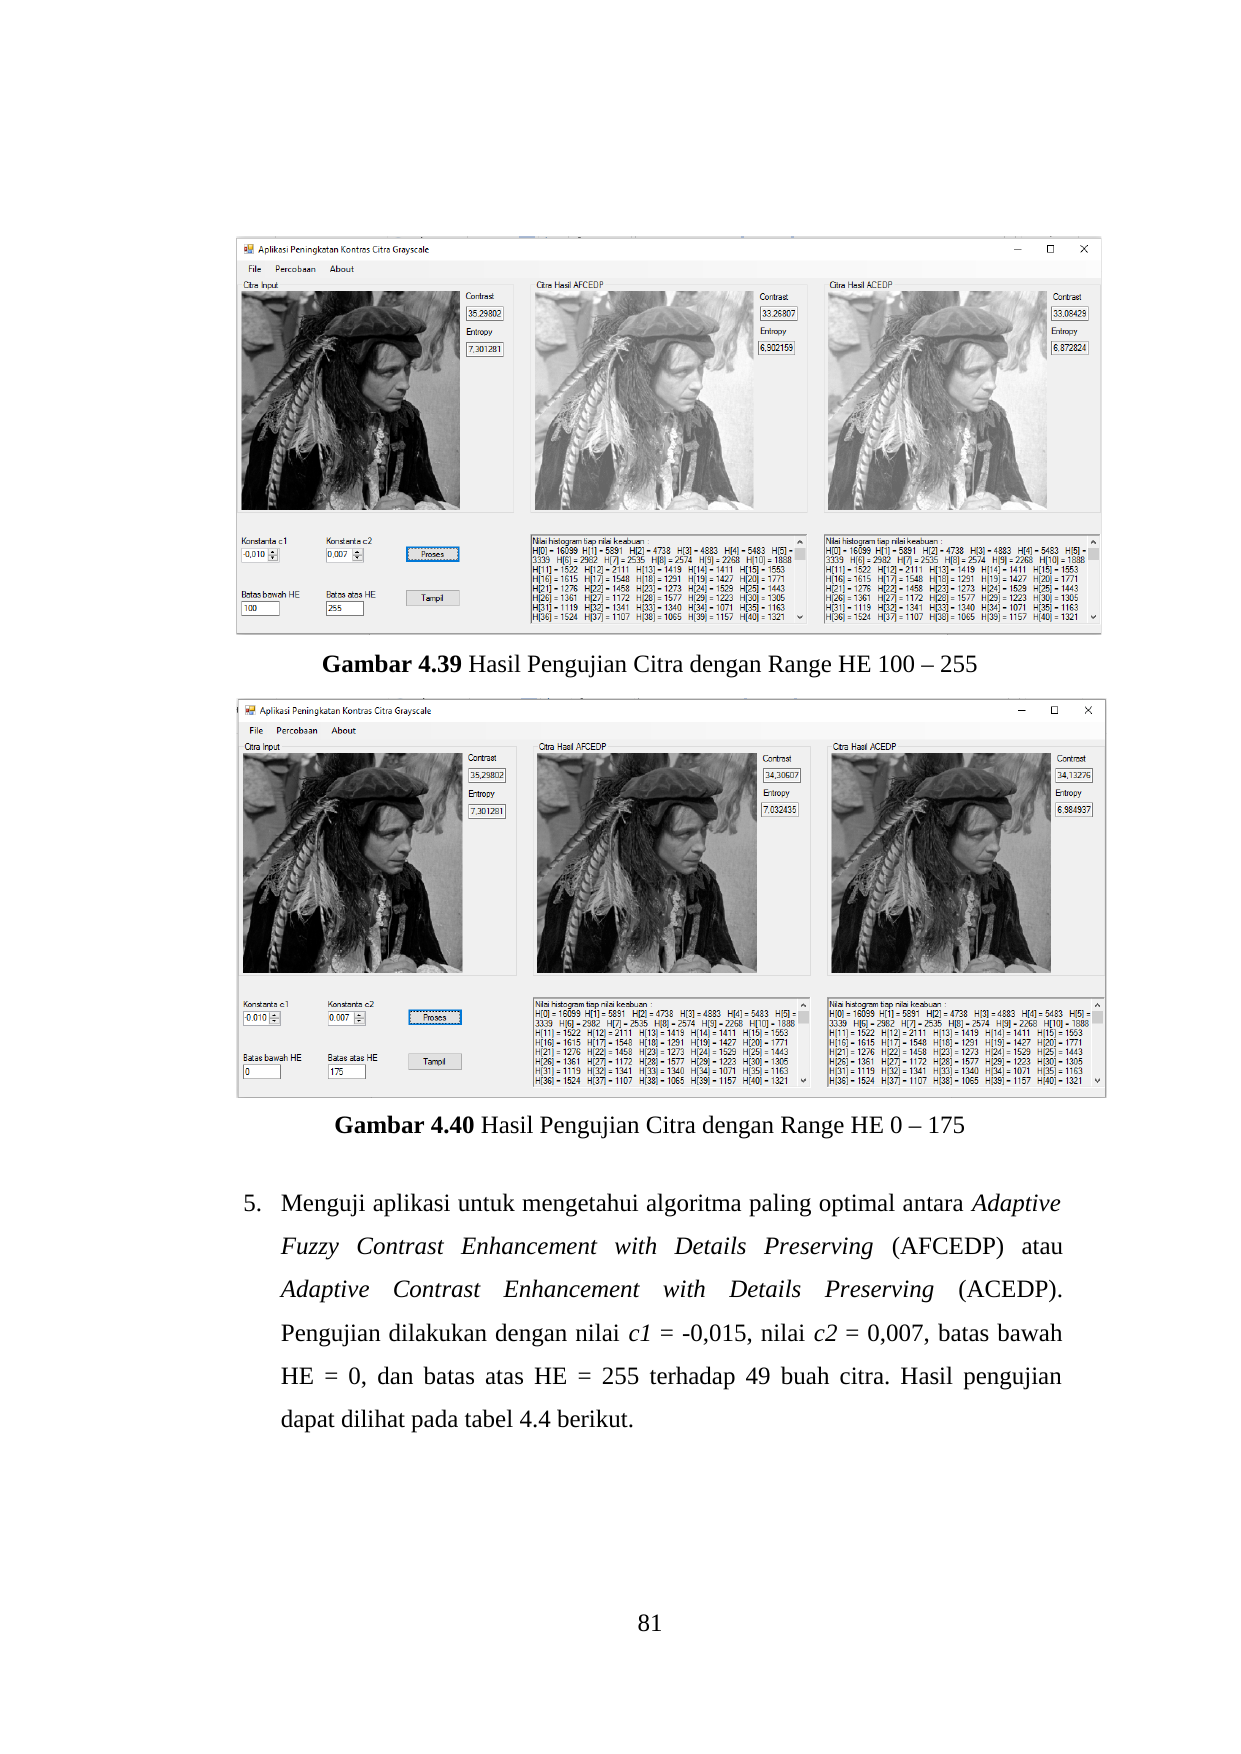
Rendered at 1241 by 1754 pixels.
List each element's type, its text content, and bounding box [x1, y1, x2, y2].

picture [236, 698, 1107, 1098]
picture [236, 236, 1102, 635]
list Menguji aplikasi untuk mengetahui algoritma paling optimal antara Adaptive Fuzzy Contrast Enhancement with Details Preserving (AFCEDP) atau Adaptive Contrast Enhancement with Details Preserving (ACEDP). Pengujian dilakukan dengan nilai c1 = -0,015, nilai c2 = 0,007, batas bawah HE = 0, dan batas atas HE = 255 terhadap 49 buah citra. Hasil pengujian dapat dilihat pada tabel 4.4 berikut. [243, 1188, 1063, 1433]
